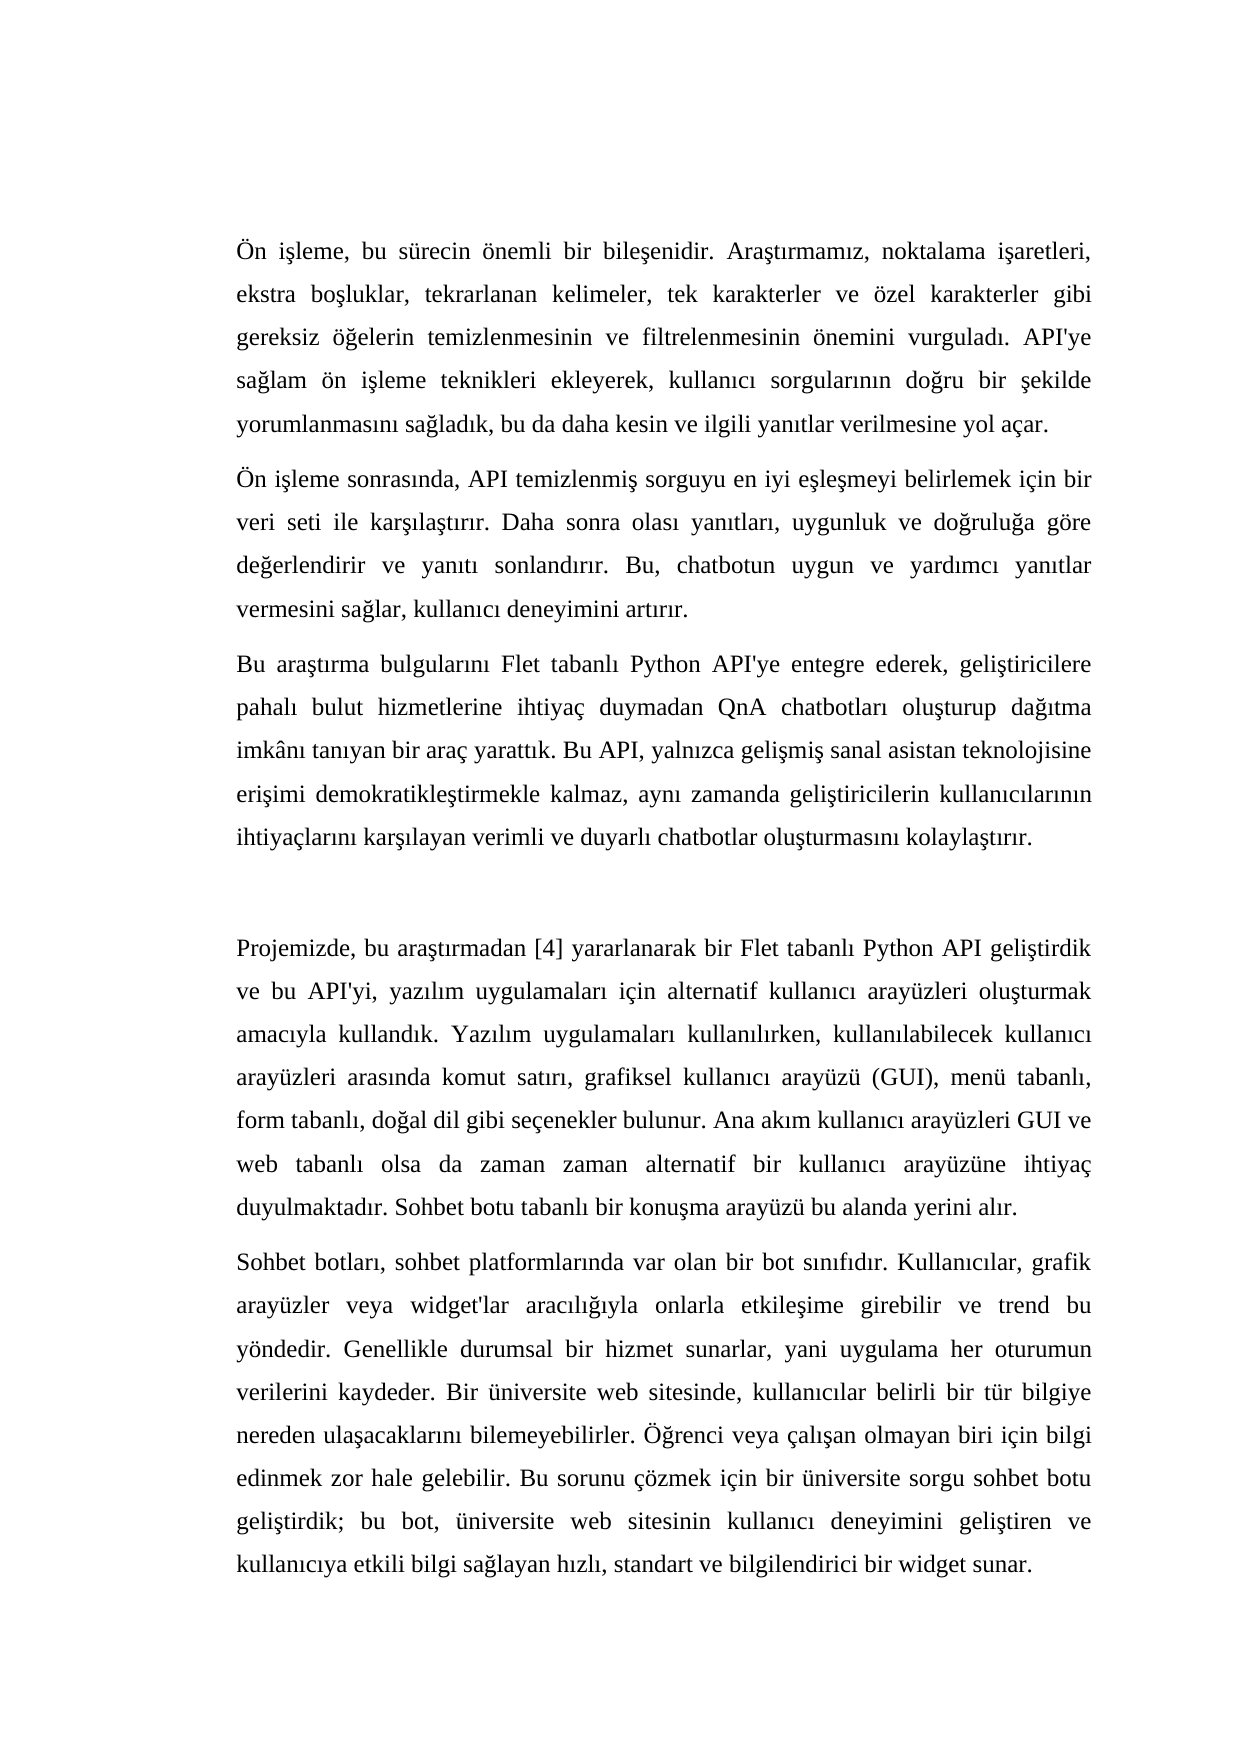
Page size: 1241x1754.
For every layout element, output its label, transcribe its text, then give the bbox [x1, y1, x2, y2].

text Projemizde, bu araştırmadan [4] yararlanarak bir Flet tabanlı Python API geliştirdik ve bu API'yi, yazılım uygulamaları için alternatif kullanıcı arayüzleri oluşturmak amacıyla kullandık. Yazılım uygulamaları kullanılırken, kullanılabilecek kullanıcı arayüzleri arasında komut satırı, grafiksel kullanıcı arayüzü (GUI), menü tabanlı, form tabanlı, doğal dil gibi seçenekler bulunur. Ana akım kullanıcı arayüzleri GUI ve web tabanlı olsa da zaman zaman alternatif bir kullanıcı arayüzüne ihtiyaç duyulmaktadır. Sohbet botu tabanlı bir konuşma arayüzü bu alanda yerini alır. [236, 933, 1092, 1221]
text Ön işleme sonrasında, API temizlenmiş sorguyu en iyi eşleşmeyi belirlemek için bir veri seti ile karşılaştırır. Daha sonra olası yanıtları, uygunluk ve doğruluğa göre değerlendirir ve yanıtı sonlandırır. Bu, chatbotun uygun ve yardımcı yanıtlar vermesini sağlar, kullanıcı deneyimini artırır. [236, 464, 1092, 622]
text Ön işleme, bu sürecin önemli bir bileşenidir. Araştırmamız, noktalama işaretleri, ekstra boşluklar, tekrarlanan kelimeler, tek karakterler ve özel karakterler gibi gereksiz öğelerin temizlenmesinin ve filtrelenmesinin önemini vurguladı. API'ye sağlam ön işleme teknikleri ekleyerek, kullanıcı sorgularının doğru bir şekilde yorumlanmasını sağladık, bu da daha kesin ve ilgili yanıtlar verilmesine yol açar. [236, 236, 1092, 437]
text Sohbet botları, sohbet platformlarında var olan bir bot sınıfıdır. Kullanıcılar, grafik arayüzler veya widget'lar aracılığıyla onlarla etkileşime girebilir ve trend bu yöndedir. Genellikle durumsal bir hizmet sunarlar, yani uygulama her oturumun verilerini kaydeder. Bir üniversite web sitesinde, kullanıcılar belirli bir tür bilgiye nereden ulaşacaklarını bilemeyebilirler. Öğrenci veya çalışan olmayan biri için bilgi edinmek zor hale gelebilir. Bu sorunu çözmek için bir üniversite sorgu sohbet botu geliştirdik; bu bot, üniversite web sitesinin kullanıcı deneyimini geliştiren ve kullanıcıya etkili bilgi sağlayan hızlı, standart ve bilgilendirici bir widget sunar. [236, 1247, 1092, 1578]
text Bu araştırma bulgularını Flet tabanlı Python API'ye entegre ederek, geliştiricilere pahalı bulut hizmetlerine ihtiyaç duymadan QnA chatbotları oluşturup dağıtma imkânı tanıyan bir araç yarattık. Bu API, yalnızca gelişmiş sanal asistan teknolojisine erişimi demokratikleştirmekle kalmaz, aynı zamanda geliştiricilerin kullanıcılarının ihtiyaçlarını karşılayan verimli ve duyarlı chatbotlar oluşturmasını kolaylaştırır. [236, 649, 1092, 851]
